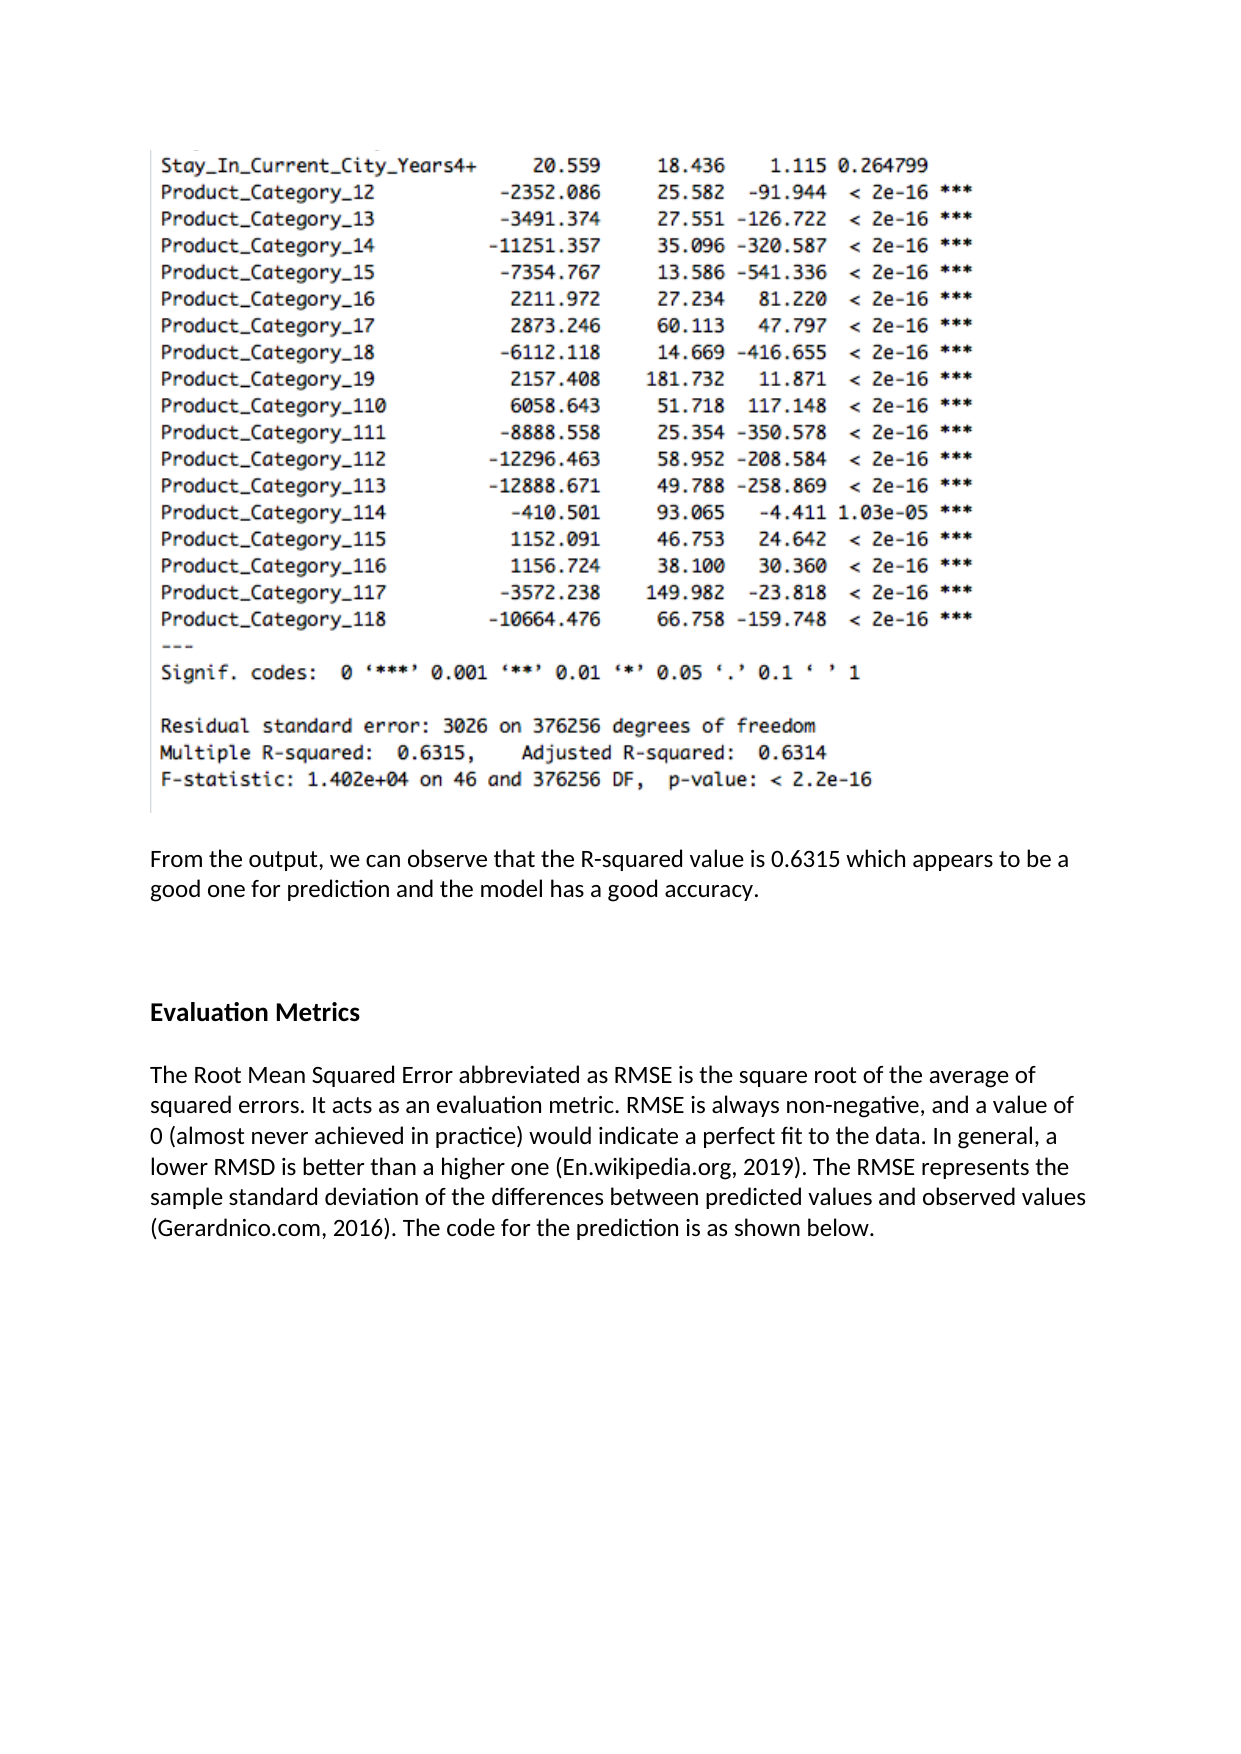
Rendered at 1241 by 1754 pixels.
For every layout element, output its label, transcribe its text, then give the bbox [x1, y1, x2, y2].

text From the output, we can observe that the R-squared value is 0.6315 which appears to be a good one for prediction and the model has a good accuracy. [150, 843, 1090, 904]
text Evaluation Metrics [150, 996, 1090, 1029]
picture [150, 150, 1053, 813]
text The Root Mean Squared Error abbreviated as RMSE is the square root of the average of squared errors. It acts as an evaluation metric. RMSE is always non-negative, and a value of 0 (almost never achieved in practice) would indicate a perfect fit to the data. In general, a lower RMSD is better than a higher one (En.wikipedia.org, 2019). The RMSE represents the sample standard deviation of the differences between predicted values and observed values (Gerardnico.com, 2016). The code for the prediction is as shown below. [150, 1059, 1090, 1242]
